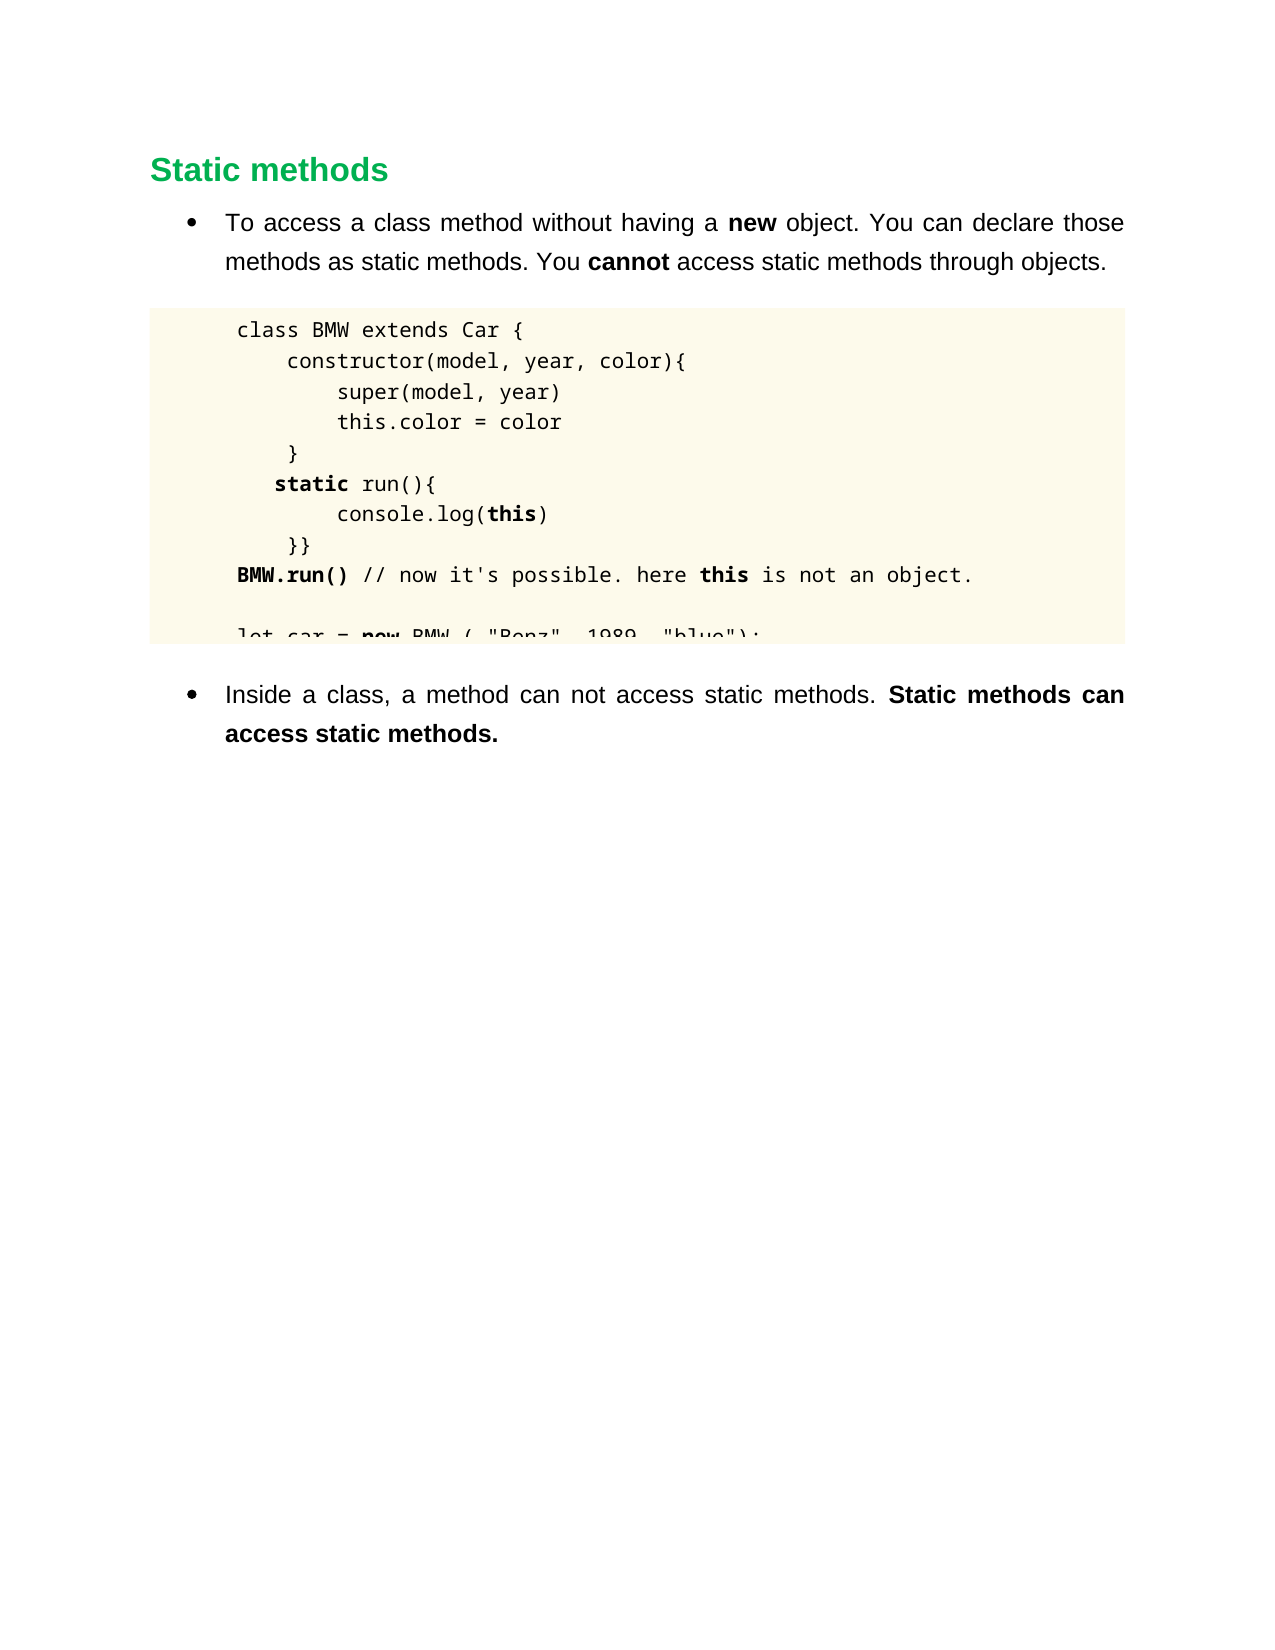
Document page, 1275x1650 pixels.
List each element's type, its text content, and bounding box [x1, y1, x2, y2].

text Static methods [150, 150, 1125, 188]
list Inside a class, a method can not access static methods. Static methods can access static methods. [187, 680, 1125, 747]
list To access a class method without having a new object. You can declare those methods as static methods. You cannot access static methods through objects. [187, 208, 1125, 276]
